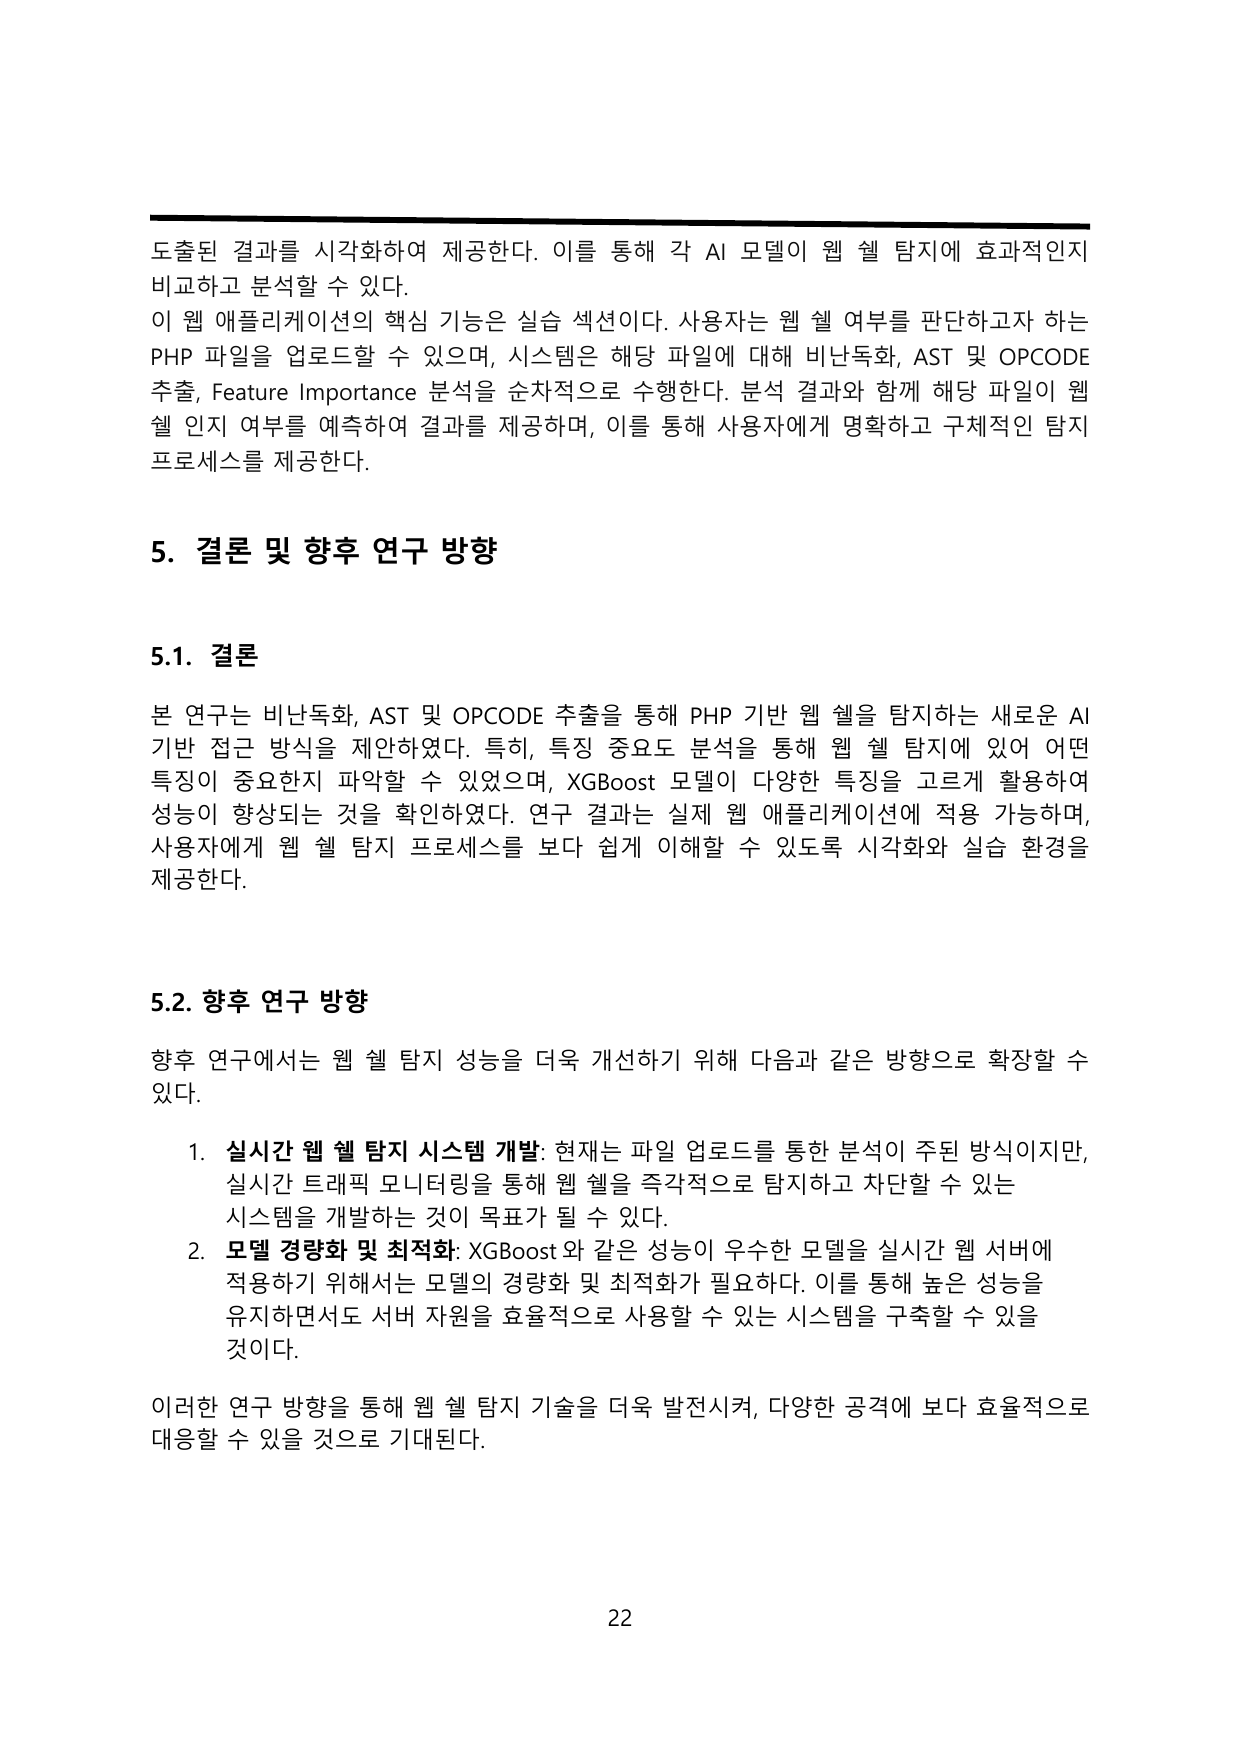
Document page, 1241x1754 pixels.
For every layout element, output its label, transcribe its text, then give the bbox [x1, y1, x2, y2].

list 모델 경량화 및 최적화: XGBoost와 같은 성능이 우수한 모델을 실시간 웹 서버에 적용하기 위해서는 모델의 경량화 및 최적화가 필요하다. 이를 통해 높은 성능을 유지하면서도 서버 자원을 효율적으로 사용할 수 있는 시스템을 구축할 수 있을 것이다. [187, 1234, 1090, 1363]
text 이러한 연구 방향을 통해 웹 쉘 탐지 기술을 더욱 발전시켜, 다양한 공격에 보다 효율적으로 대응할 수 있을 것으로 기대된다. [150, 1391, 1090, 1454]
subtitle 결론 및 향후 연구 방향 [150, 530, 1090, 569]
subtitle 5.2. 향후 연구 방향 [150, 984, 1090, 1017]
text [150, 236, 1090, 301]
text 향후 연구에서는 웹 쉘 탐지 성능을 더욱 개선하기 위해 다음과 같은 방향으로 확장할 수 있다. [150, 1045, 1090, 1108]
text 이 웹 애플리케이션의 핵심 기능은 실습 섹션이다. 사용자는 웹 쉘 여부를 판단하고자 하는 PHP 파일을 업로드할 수 있으며, 시스템은 해당 파일에 대해 비난독화, AST 및 OPCODE 추출, Feature Importance 분석을 순차적으로 수행한다. 분석 결과와 함께 해당 파일이 웹 쉘 인지 여부를 예측하여 결과를 제공하며, 이를 통해 사용자에게 명확하고 구체적인 탐지 프로세스를 제공한다. [150, 306, 1090, 476]
subtitle 결론 [150, 638, 1090, 672]
text 본 연구는 비난독화, AST 및 OPCODE 추출을 통해 PHP 기반 웹 쉘을 탐지하는 새로운 AI 기반 접근 방식을 제안하였다. 특히, 특징 중요도 분석을 통해 웹 쉘 탐지에 있어 어떤 특징이 중요한지 파악할 수 있었으며, XGBoost 모델이 다양한 특징을 고르게 활용하여 성능이 향상되는 것을 확인하였다. 연구 결과는 실제 웹 애플리케이션에 적용 가능하며, 사용자에게 웹 쉘 탐지 프로세스를 보다 쉽게 이해할 수 있도록 시각화와 실습 환경을 제공한다. [150, 699, 1090, 894]
list 실시간 웹 쉘 탐지 시스템 개발: 현재는 파일 업로드를 통한 분석이 주된 방식이지만, 실시간 트래픽 모니터링을 통해 웹 쉘을 즉각적으로 탐지하고 차단할 수 있는 시스템을 개발하는 것이 목표가 될 수 있다. [187, 1136, 1090, 1232]
